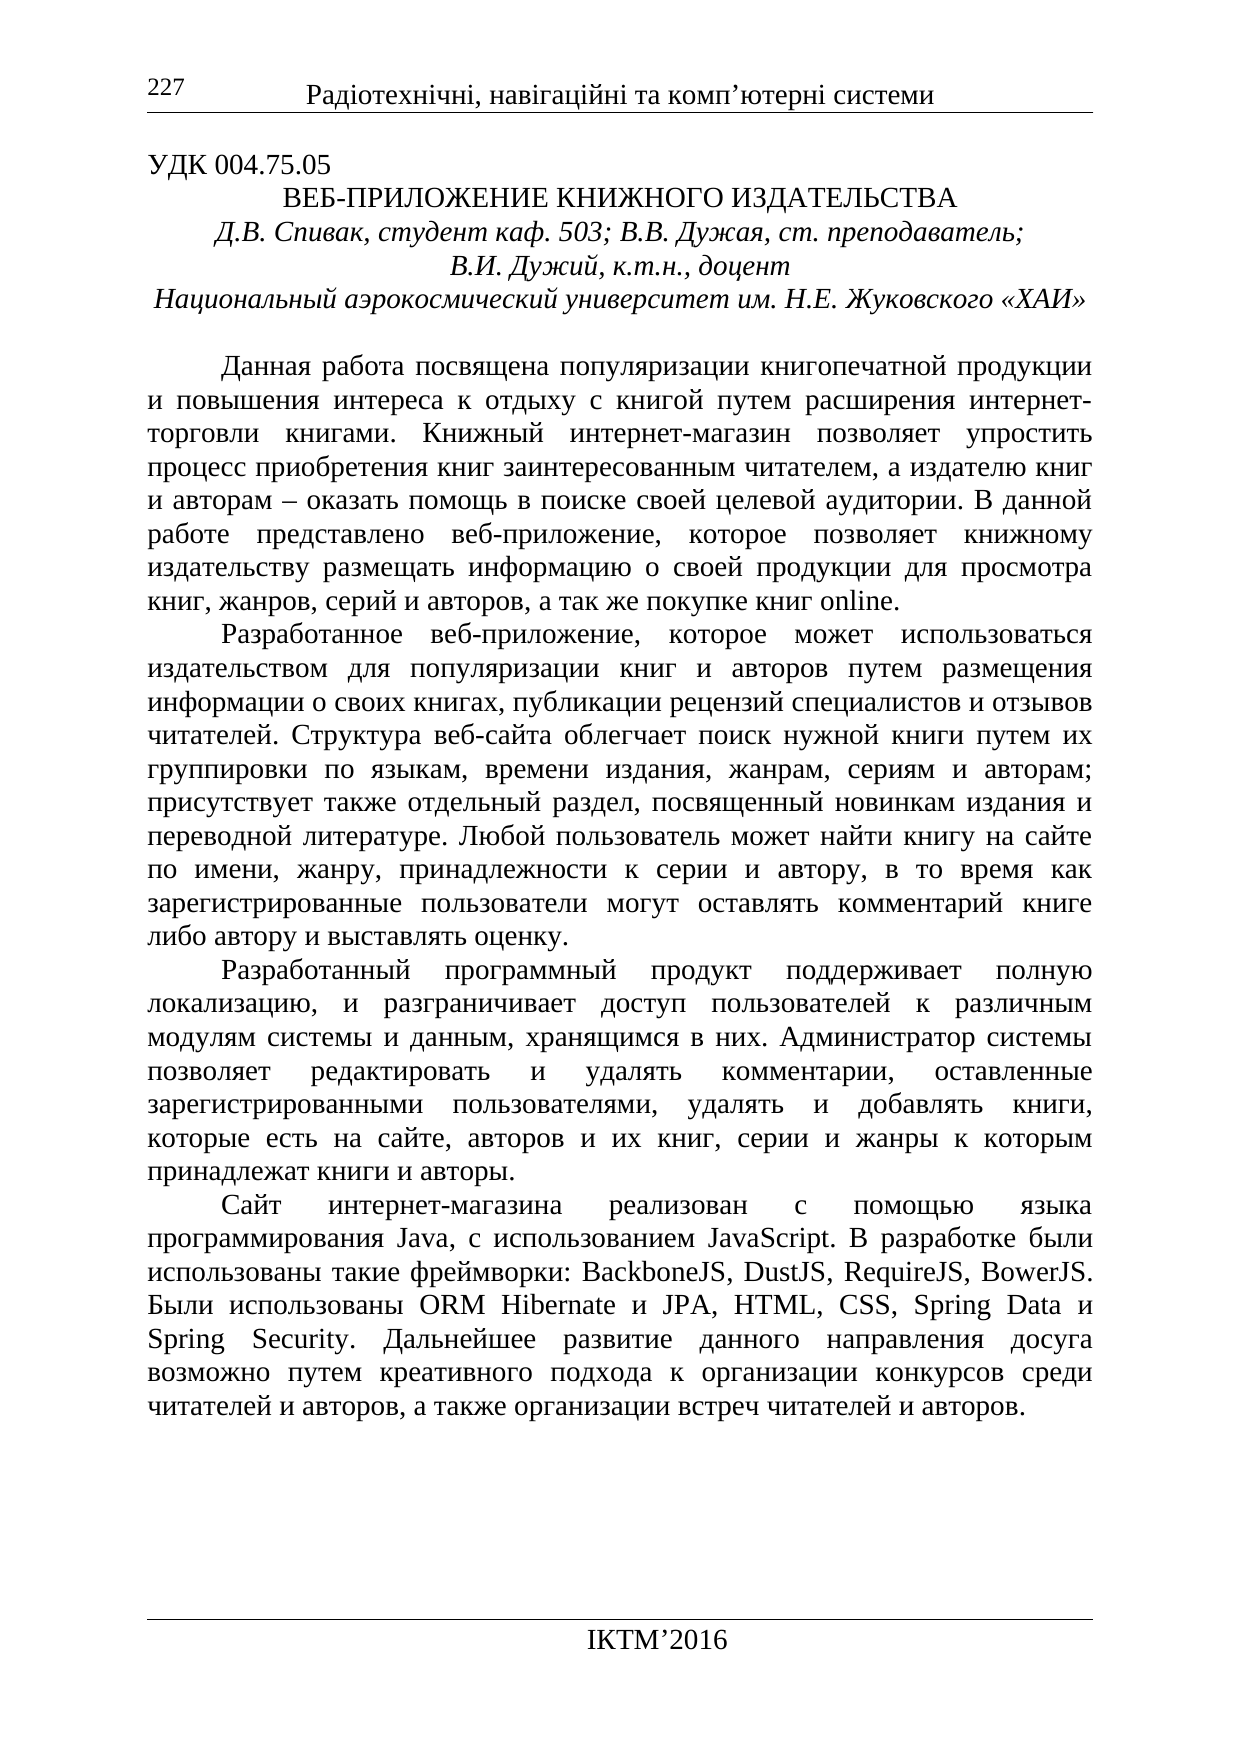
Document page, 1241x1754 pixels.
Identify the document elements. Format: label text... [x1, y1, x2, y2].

text УДК 004.75.05 [147, 147, 1093, 181]
text Национальный аэрокосмический университет им. Н.Е. Жуковского «ХАИ» [147, 281, 1093, 315]
text Д.В. Спивак, студент каф. 503; В.В. Дужая, ст. преподаватель; [147, 214, 1093, 248]
text Данная работа посвящена популяризации книгопечатной продукции и повышения интереса к отдыху с книгой путем расширения интернет-торговли книгами. Книжный интернет-магазин позволяет упростить процесс приобретения книг заинтересованным читателем, а издателю книг и авторам – оказать помощь в поиске своей целевой аудитории. В данной работе представлено веб-приложение, которое позволяет книжному издательству размещать информацию о своей продукции для просмотра книг, жанров, серий и авторов, а так же покупке книг online. [147, 348, 1093, 617]
text В.И. Дужий, к.т.н., доцент [147, 248, 1093, 281]
text Разработанное веб-приложение, которое может использоваться издательством для популяризации книг и авторов путем размещения информации о своих книгах, публикации рецензий специалистов и отзывов читателей. Структура веб-сайта облегчает поиск нужной книги путем их группировки по языкам, времени издания, жанрам, сериям и авторам; присутствует также отдельный раздел, посвященный новинкам издания и переводной литературе. Любой пользователь может найти книгу на сайте по имени, жанру, принадлежности к серии и автору, в то время как зарегистрированные пользователи могут оставлять комментарий книге либо автору и выставлять оценку. [147, 617, 1093, 952]
text ВЕБ-ПРИЛОЖЕНИЕ КНИЖНОГО ИЗДАТЕЛЬСТВА [147, 181, 1093, 214]
text Сайт интернет-магазина реализован с помощью языка программирования Java, с использованием JavaScript. В разработке были использованы такие фреймворки: BackboneJS, DustJS, RequireJS, BowerJS. Были использованы ORM Hibernate и JPA, HTML, CSS, Spring Data и Spring Security. Дальнейшее развитие данного направления досуга возможно путем креативного подхода к организации конкурсов среди читателей и авторов, а также организации встреч читателей и авторов. [147, 1187, 1093, 1422]
text Разработанный программный продукт поддерживает полную локализацию, и разграничивает доступ пользователей к различным модулям системы и данным, хранящимся в них. Администратор системы позволяет редактировать и удалять комментарии, оставленные зарегистрированными пользователями, удалять и добавлять книги, которые есть на сайте, авторов и их книг, серии и жанры к которым принадлежат книги и авторы. [147, 952, 1093, 1187]
